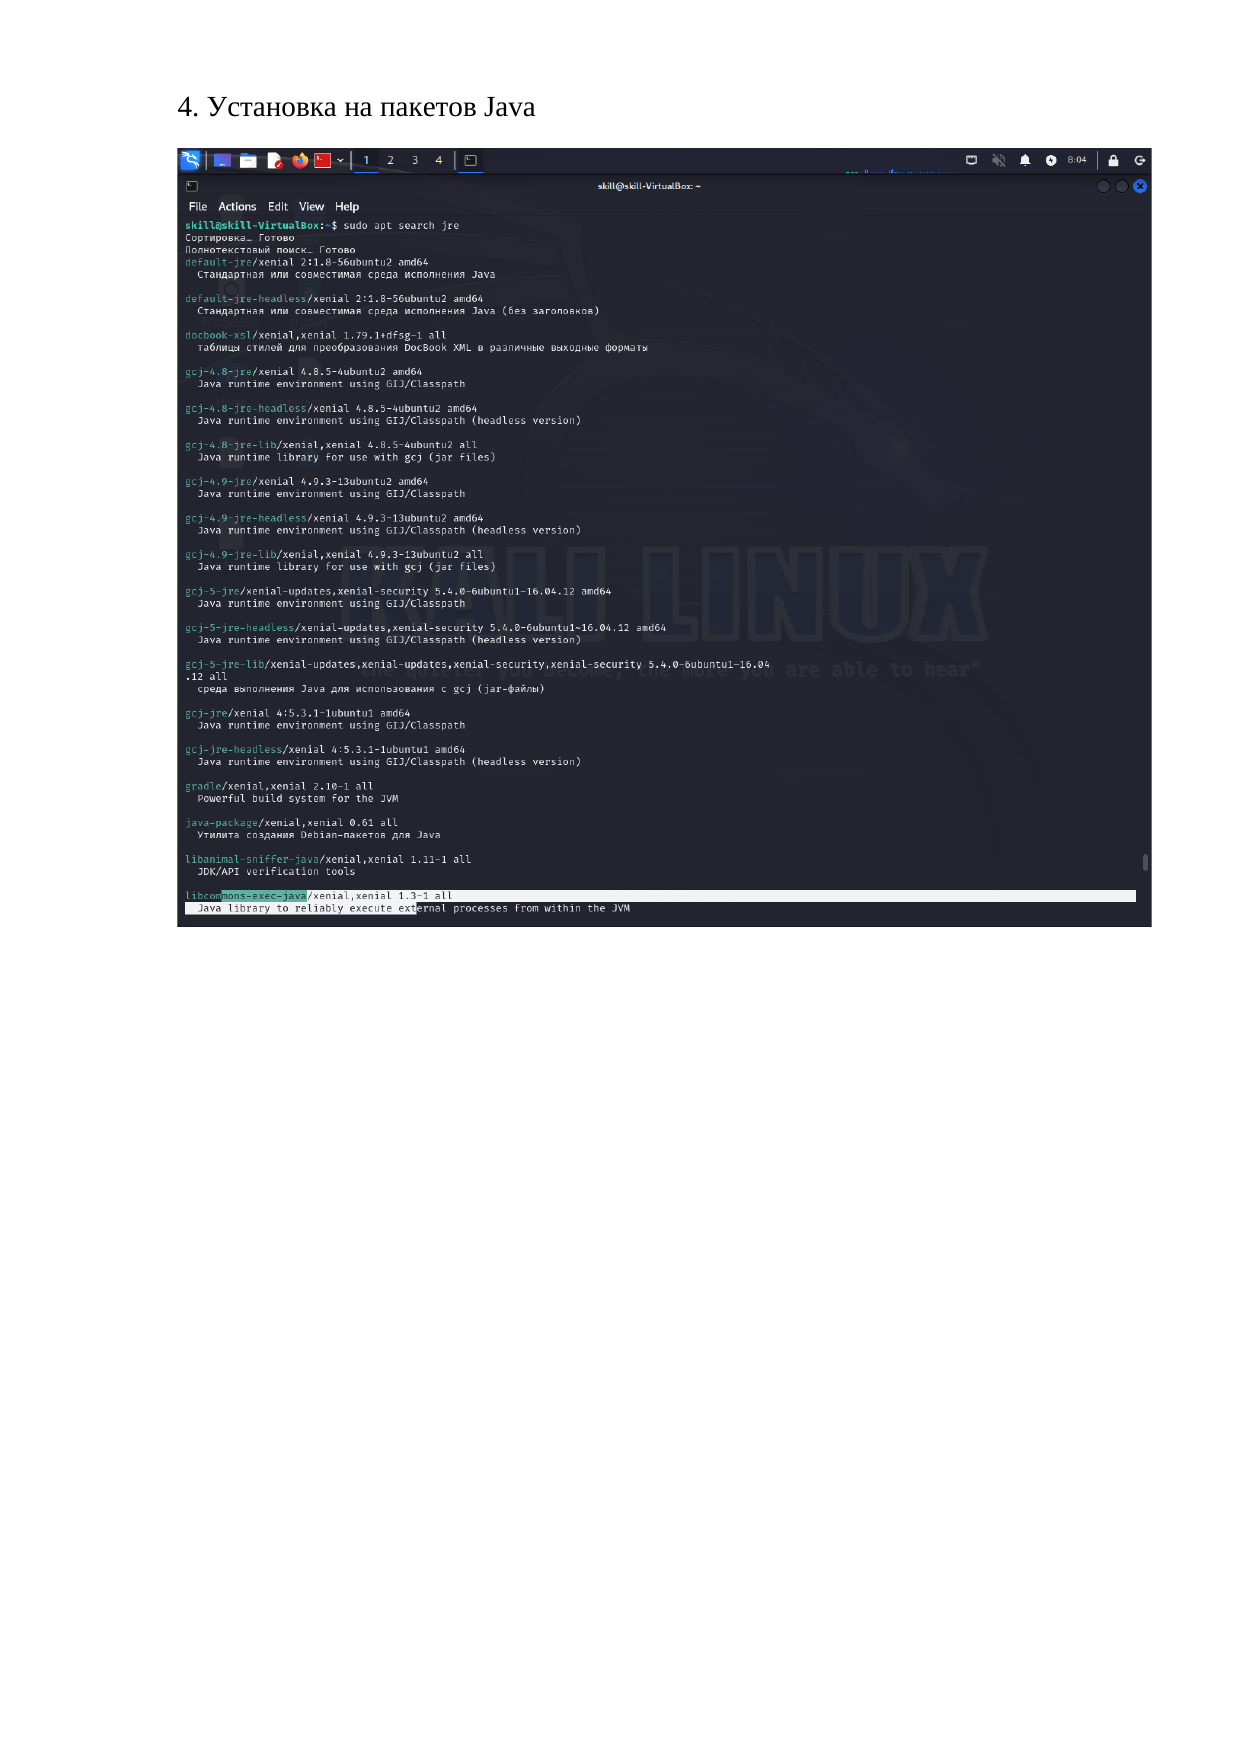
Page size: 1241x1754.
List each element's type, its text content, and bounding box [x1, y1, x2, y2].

picture [177, 148, 1152, 927]
text 4. Установка на пакетов Java [177, 89, 1152, 122]
